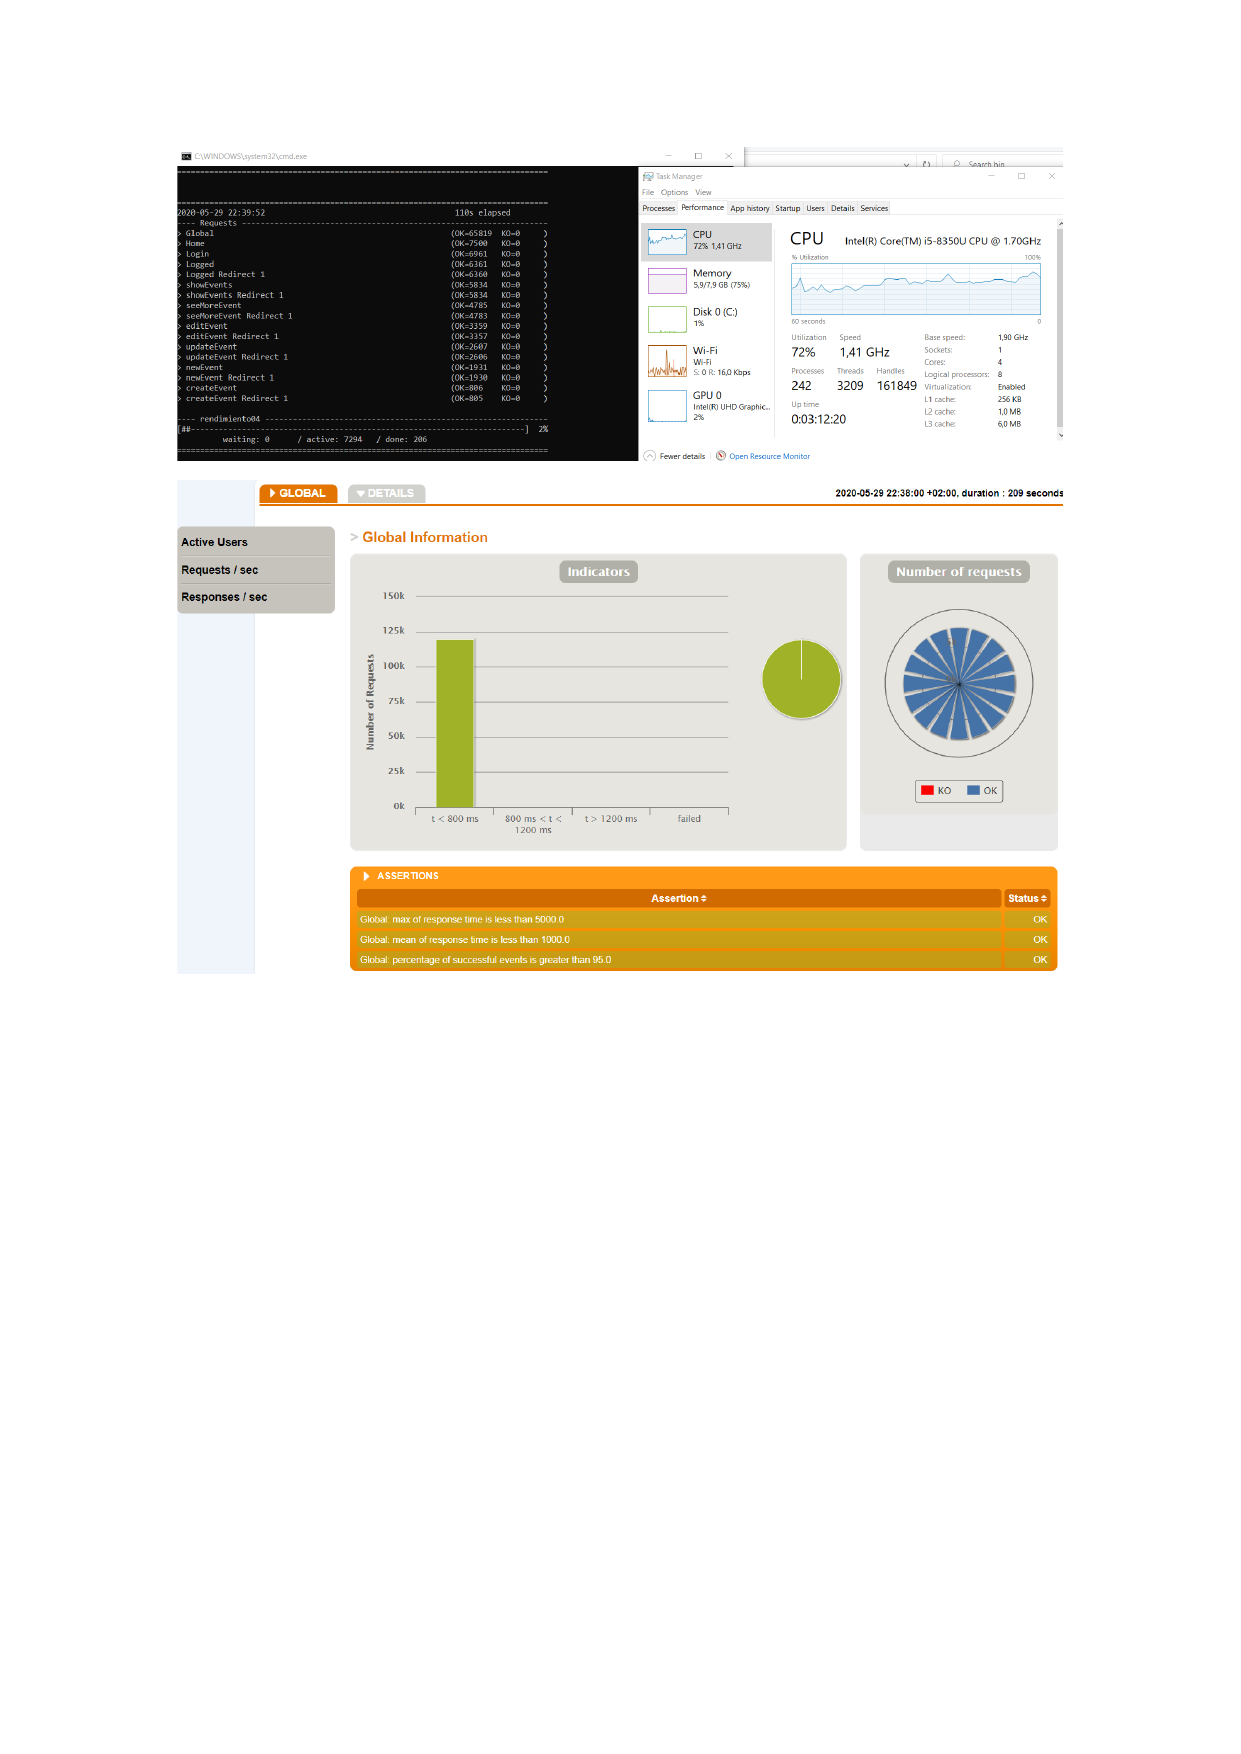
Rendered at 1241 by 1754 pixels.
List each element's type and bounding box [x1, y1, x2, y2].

picture [177, 480, 1063, 974]
picture [177, 147, 1063, 461]
